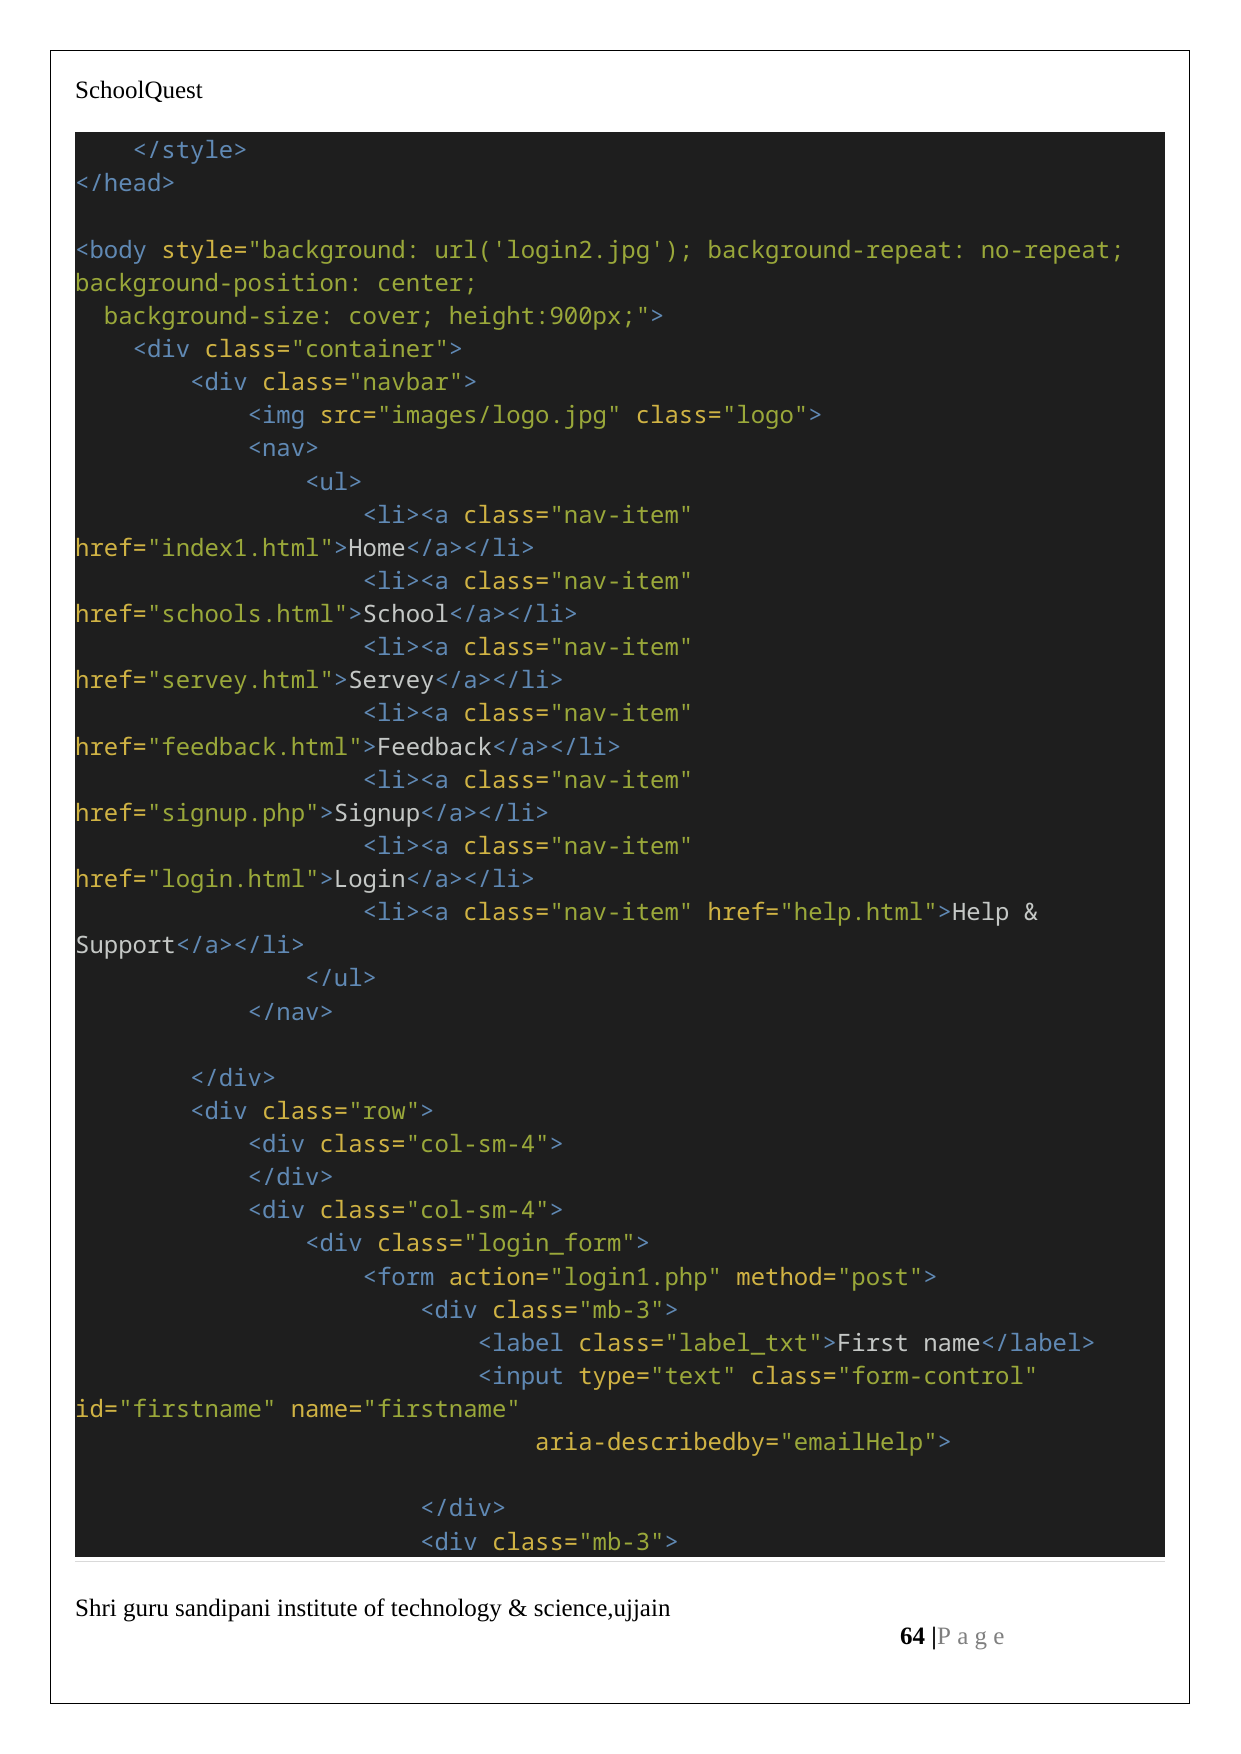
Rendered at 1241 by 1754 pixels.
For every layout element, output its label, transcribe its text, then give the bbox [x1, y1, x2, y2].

text <label class="label_txt">First name</label> [75, 1325, 1165, 1358]
text </div> [75, 1159, 1165, 1192]
text <div class="container"> [75, 331, 1165, 364]
text <form action="login1.php" method="post"> [75, 1259, 1165, 1292]
text <ul> [75, 464, 1165, 497]
text <nav> [75, 431, 1165, 464]
text <div class="col-sm-4"> [75, 1126, 1165, 1159]
text <li><a class="nav-item" href="index1.html">Home</a></li> [75, 497, 1165, 563]
text </head> [75, 166, 1165, 199]
text </nav> [75, 994, 1165, 1027]
text <body style="background: url('login2.jpg'); background-repeat: no-repeat; background-position: center; [75, 232, 1165, 298]
text </div> [75, 1491, 1165, 1524]
text </style> [75, 132, 1165, 166]
text <div class="login_form"> [75, 1226, 1165, 1259]
text aria-describedby="emailHelp"> [75, 1424, 1165, 1457]
text <li><a class="nav-item" href="login.html">Login</a></li> [75, 828, 1165, 894]
text <div class="col-sm-4"> [75, 1192, 1165, 1226]
text <img src="images/logo.jpg" class="logo"> [75, 397, 1165, 431]
text <li><a class="nav-item" href="help.html">Help & Support</a></li> [75, 894, 1165, 961]
text <li><a class="nav-item" href="signup.php">Signup</a></li> [75, 762, 1165, 828]
text <li><a class="nav-item" href="feedback.html">Feedback</a></li> [75, 696, 1165, 762]
text <div class="row"> [75, 1093, 1165, 1126]
text <div class="mb-3"> [75, 1292, 1165, 1325]
text <div class="navbar"> [75, 364, 1165, 397]
text <input type="text" class="form-control" id="firstname" name="firstname" [75, 1358, 1165, 1424]
text <li><a class="nav-item" href="schools.html">School</a></li> [75, 563, 1165, 629]
text background-size: cover; height:900px;"> [75, 298, 1165, 331]
text <li><a class="nav-item" href="servey.html">Servey</a></li> [75, 629, 1165, 696]
text </ul> [75, 961, 1165, 994]
text </div> [75, 1060, 1165, 1093]
text <div class="mb-3"> [75, 1524, 1165, 1557]
